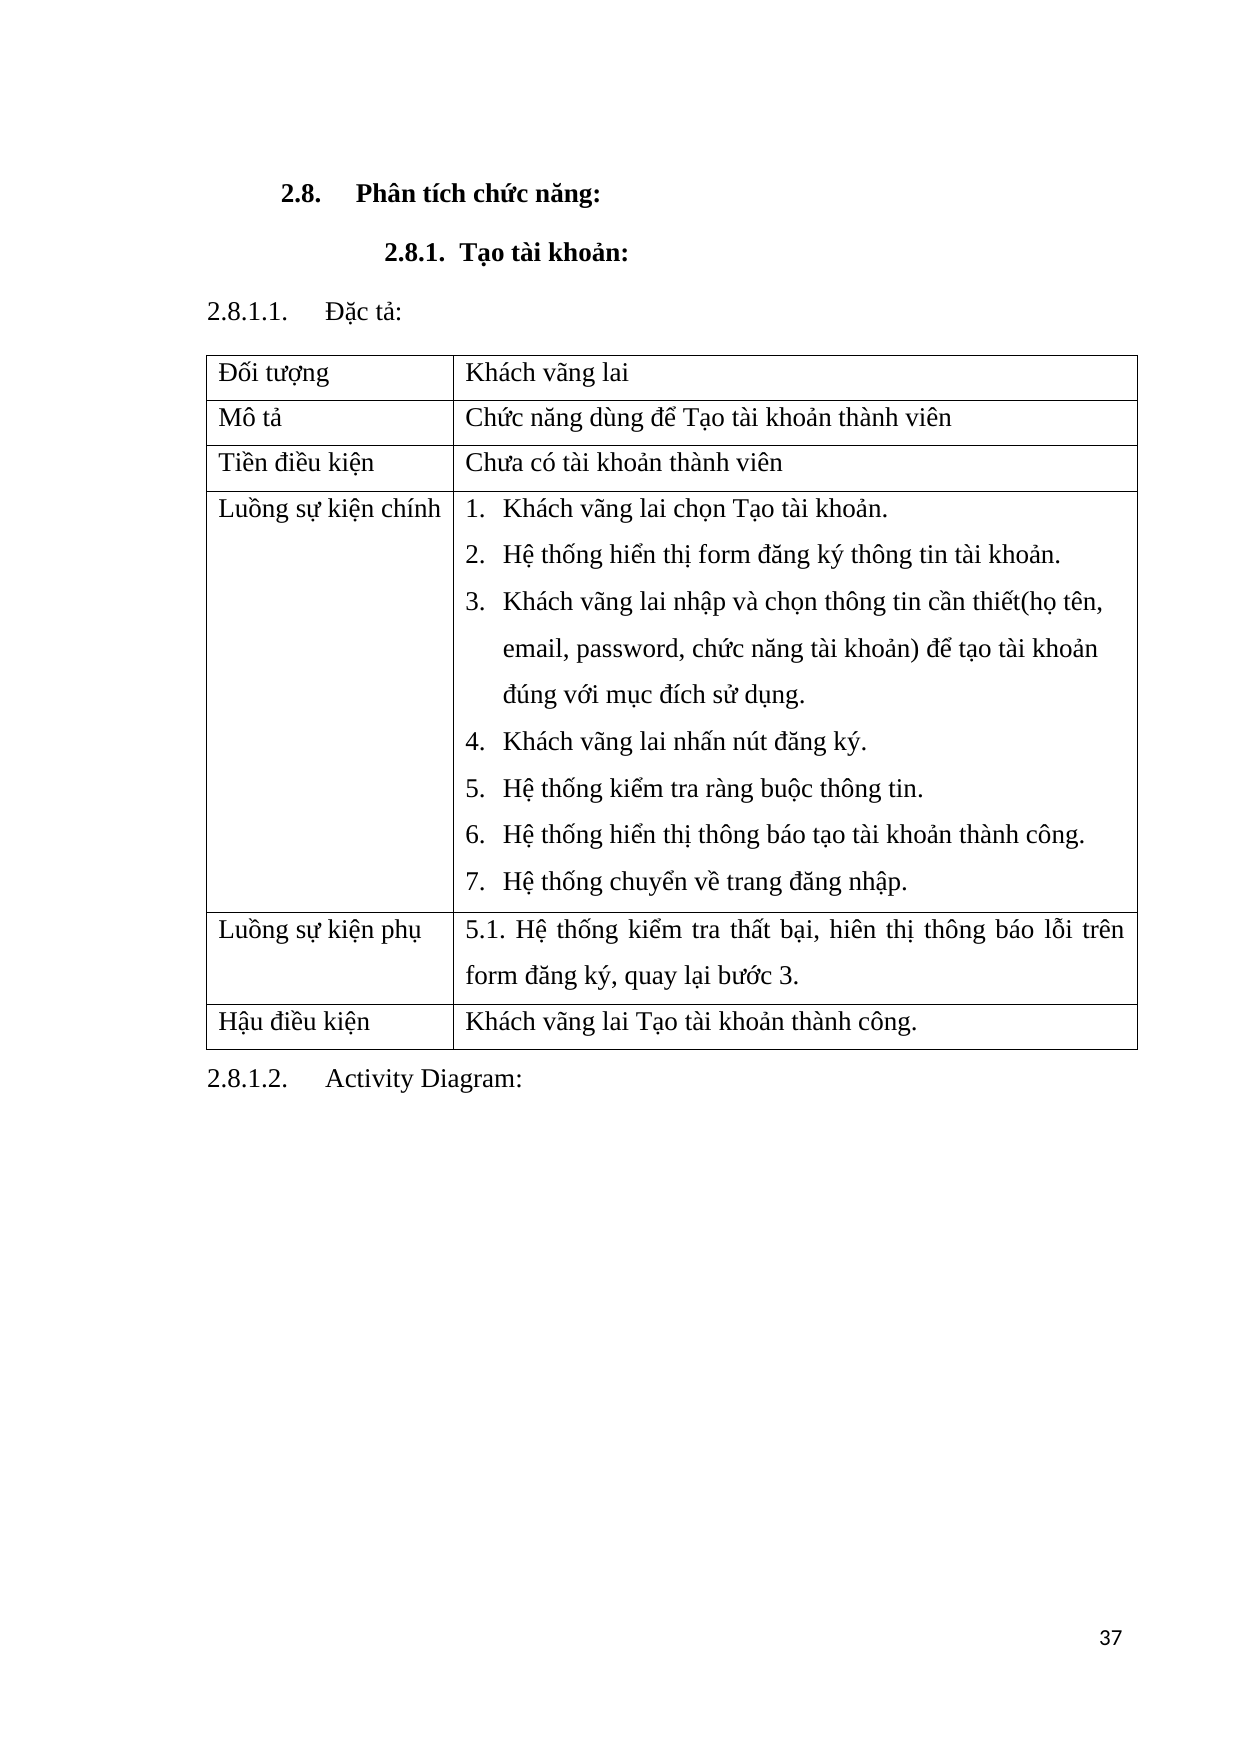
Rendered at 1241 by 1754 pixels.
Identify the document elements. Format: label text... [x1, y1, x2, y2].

table_cell Luồng sự kiện chính [207, 492, 453, 912]
text Đặc tả: [207, 296, 1122, 327]
table_header Đối tượng [207, 356, 453, 400]
table_cell Luồng sự kiện phụ [207, 913, 453, 1004]
text Phân tích chức năng: [281, 177, 1122, 208]
table_cell Mô tả [207, 401, 453, 445]
text Tạo tài khoản: [384, 236, 1122, 267]
table_cell Khách vãng lai Tạo tài khoản thành công. [454, 1005, 1137, 1049]
table_cell Khách vãng lai chọn Tạo tài khoản. Hệ thống hiển thị form đăng ký thông tin tài khoản. Khách vãng lai nhập và chọn thông tin cần thiết(họ tên, email, password, chức năng tài khoản) để tạo tài khoản đúng với mục đích sử dụng. Khách vãng lai nhấn nút đăng ký. Hệ thống kiểm tra ràng buộc thông tin. Hệ thống hiển thị thông báo tạo tài khoản thành công. Hệ thống chuyển về trang đăng nhập. [454, 492, 1137, 912]
table_cell Chưa có tài khoản thành viên [454, 446, 1137, 491]
text Activity Diagram: [207, 1062, 1122, 1094]
table_cell Tiền điều kiện [207, 446, 453, 491]
table_cell Chức năng dùng để Tạo tài khoản thành viên [454, 401, 1137, 445]
table_cell Hậu điều kiện [207, 1005, 453, 1049]
table_cell 5.1. Hệ thống kiểm tra thất bại, hiên thị thông báo lỗi trên form đăng ký, quay lại bước 3. [454, 913, 1137, 1004]
table_header Khách vãng lai [454, 356, 1137, 400]
